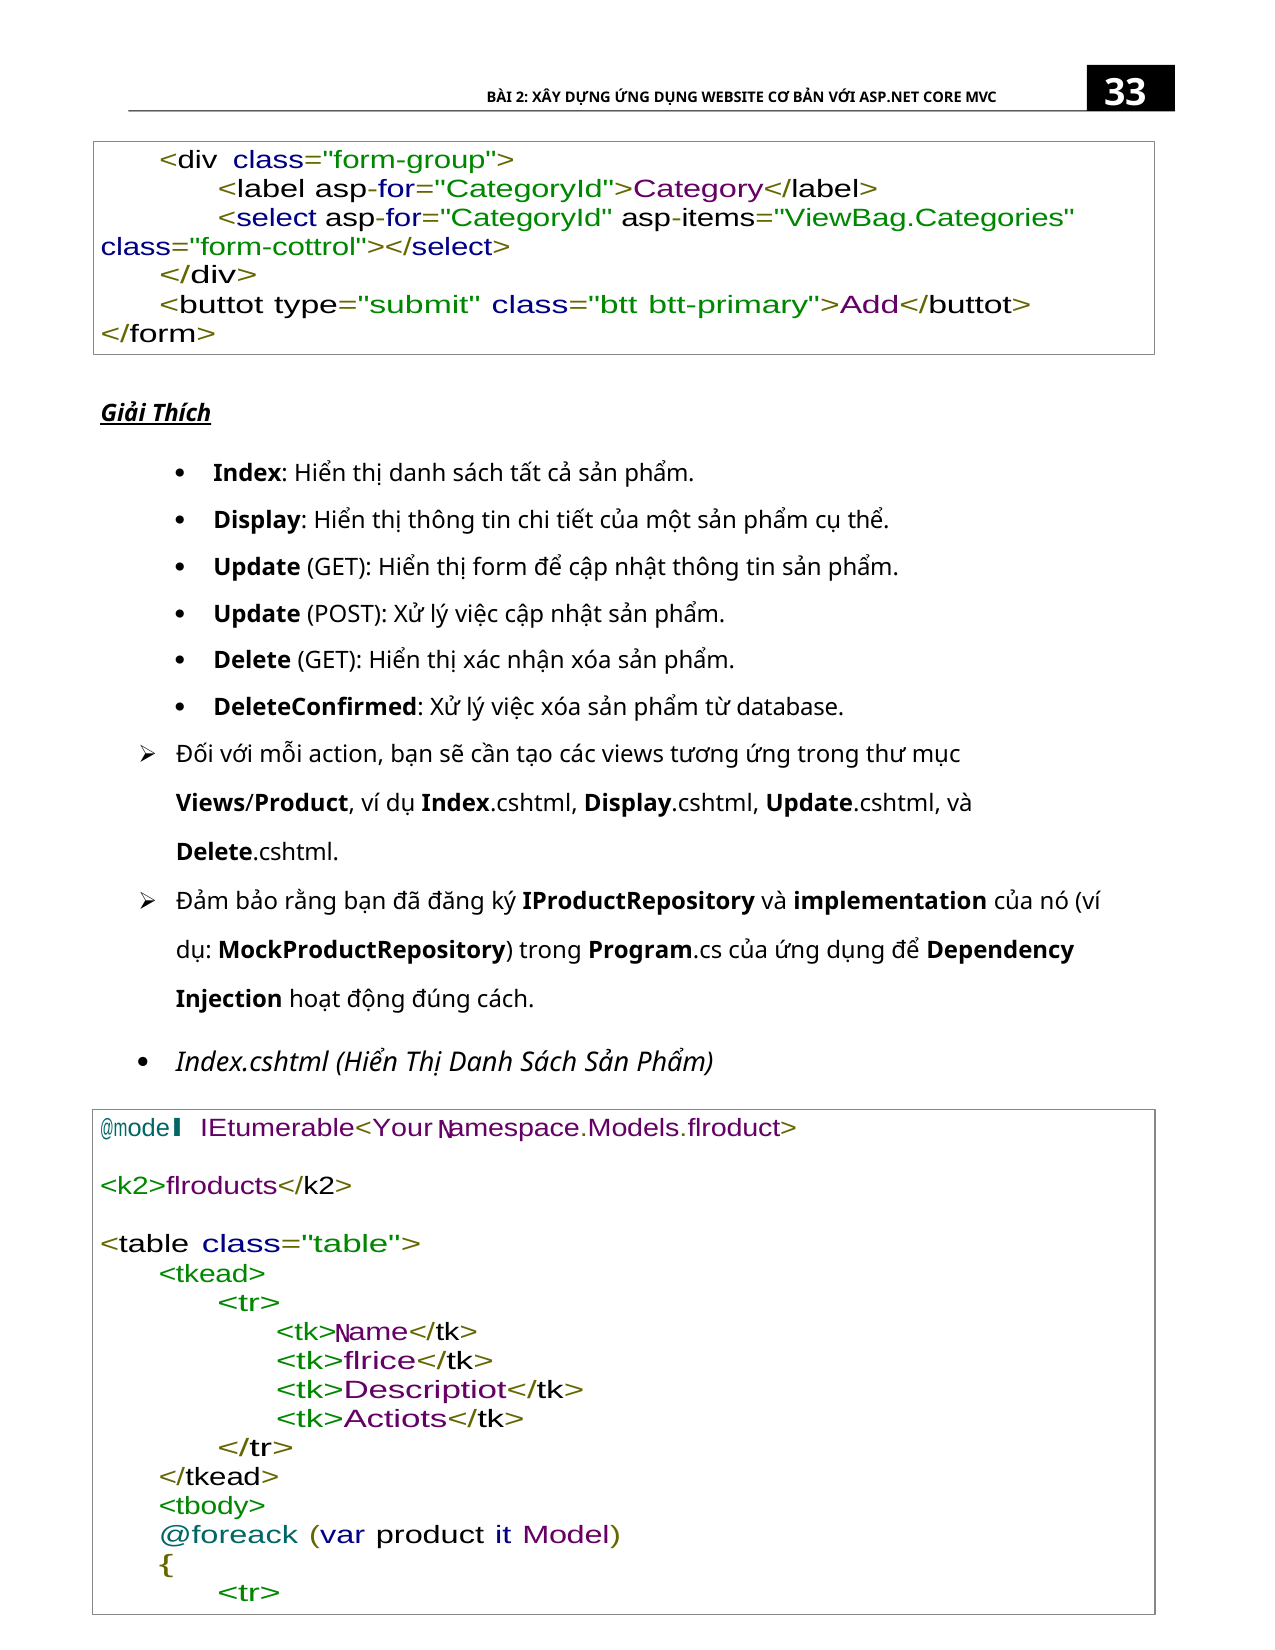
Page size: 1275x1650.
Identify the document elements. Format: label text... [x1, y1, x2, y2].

list Đối với mỗi action, bạn sẽ cần tạo các views tương ứng trong thư mục Views/Product, ví dụ Index.cshtml, Display.cshtml, Update.cshtml, và Delete.cshtml. [138, 737, 1074, 867]
list Update (POST): Xử lý việc cập nhật sản phẩm. [176, 596, 1216, 629]
list Index: Hiển thị danh sách tất cả sản phẩm. [176, 456, 1216, 488]
picture [439, 1120, 452, 1138]
picture [336, 1324, 349, 1342]
list Display: Hiển thị thông tin chi tiết của một sản phẩm cụ thể. [176, 502, 1216, 535]
list Index.cshtml (Hiển Thị Danh Sách Sản Phẩm) [138, 1043, 1216, 1079]
list Đảm bảo rằng bạn đã đăng ký IProductRepository và implementation của nó (ví dụ: MockProductRepository) trong Program.cs của ứng dụng để Dependency Injection hoạt động đúng cách. [138, 884, 1122, 1014]
list Delete (GET): Hiển thị xác nhận xóa sản phẩm. [176, 643, 1216, 676]
list DeleteConfirmed: Xử lý việc xóa sản phẩm từ database. [176, 690, 1216, 723]
text Giải Thích [100, 396, 1216, 428]
list Update (GET): Hiển thị form để cập nhật thông tin sản phẩm. [176, 549, 1216, 582]
